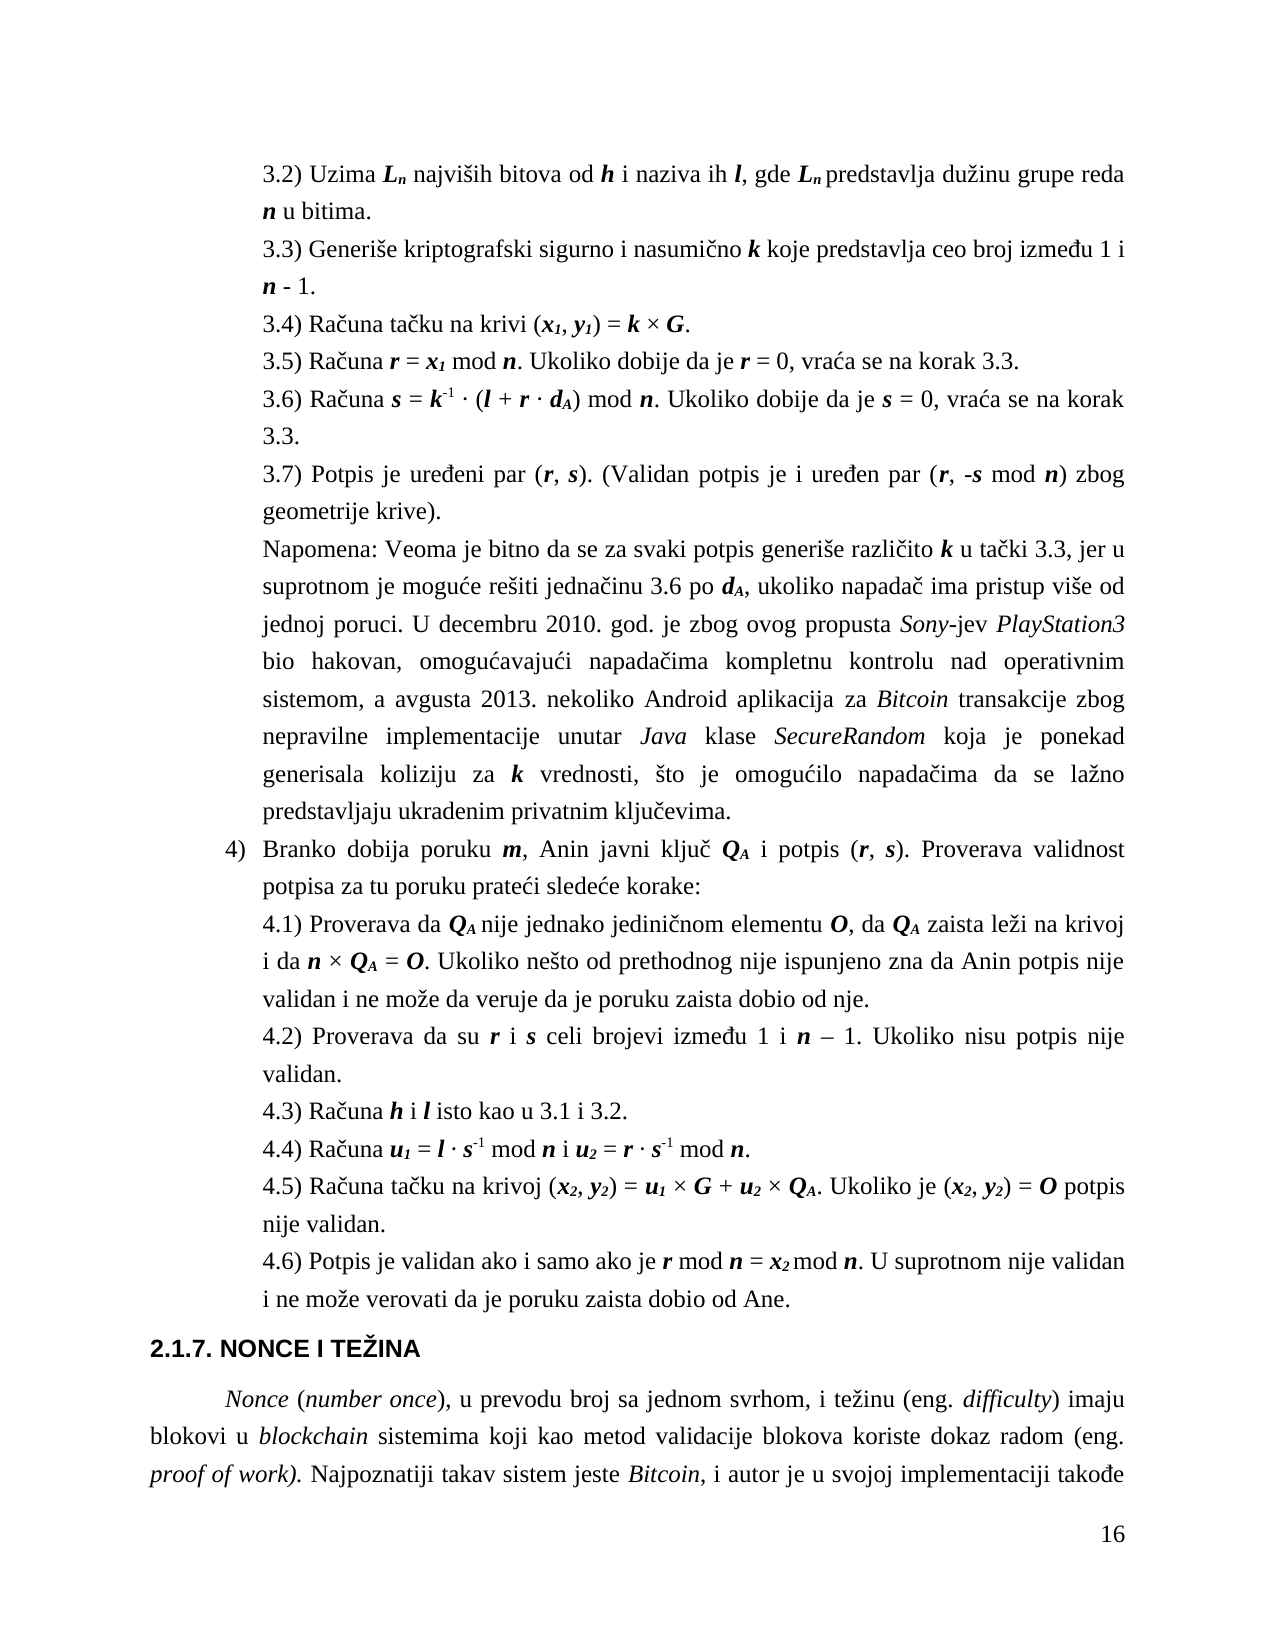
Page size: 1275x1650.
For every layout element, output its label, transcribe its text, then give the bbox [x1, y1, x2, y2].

list 3.4) Računa tačku na krivi (x1, y1) = k × G. [262, 300, 1125, 337]
list 4.2) Proverava da su r i s celi brojevi između 1 i n – 1. Ukoliko nisu potpis nije validan. [262, 1012, 1125, 1087]
list 3.3) Generiše kriptografski sigurno i nasumično k koje predstavlja ceo broj između 1 i n - 1. [262, 225, 1125, 300]
list Napomena: Veoma je bitno da se za svaki potpis generiše različito k u tački 3.3, jer u suprotnom je moguće rešiti jednačinu 3.6 po dA, ukoliko napadač ima pristup više od jednoj poruci. U decembru 2010. god. je zbog ovog propusta Sony-jev PlayStation3 bio hakovan, omogućavajući napadačima kompletnu kontrolu nad operativnim sistemom, a avgusta 2013. nekoliko Android aplikacija za Bitcoin transakcije zbog nepravilne implementacije unutar Java klase SecureRandom koja je ponekad generisala koliziju za k vrednosti, što je omogućilo napadačima da se lažno predstavljaju ukradenim privatnim ključevima. [262, 525, 1125, 825]
list 4.6) Potpis je validan ako i samo ako je r mod n = x2 mod n. U suprotnom nije validan i ne može verovati da je poruku zaista dobio od Ane. [262, 1237, 1125, 1312]
list 3.7) Potpis je uređeni par (r, s). (Validan potpis je i uređen par (r, -s mod n) zbog geometrije krive). [262, 450, 1125, 525]
list 3.5) Računa r = x1 mod n. Ukoliko dobije da je r = 0, vraća se na korak 3.3. [262, 337, 1125, 375]
list 4.5) Računa tačku na krivoj (x2, y2) = u1 × G + u2 × QA. Ukoliko je (x2, y2) = O potpis nije validan. [262, 1162, 1125, 1237]
subtitle NONCE I TEŽINA [150, 1325, 1125, 1362]
list Branko dobija poruku m, Anin javni ključ QA i potpis (r, s). Proverava validnost potpisa za tu poruku prateći sledeće korake: [225, 825, 1125, 900]
list 4.4) Računa u1 = l ∙ s-1 mod n i u2 = r ∙ s-1 mod n. [262, 1125, 1125, 1162]
list 4.1) Proverava da QA nije jednako jediničnom elementu O, da QA zaista leži na krivoj i da n × QA = O. Ukoliko nešto od prethodnog nije ispunjeno zna da Anin potpis nije validan i ne može da veruje da je poruku zaista dobio od nje. [262, 900, 1125, 1012]
list 3.2) Uzima Ln najviših bitova od h i naziva ih l, gde Ln predstavlja dužinu grupe reda n u bitima. [262, 150, 1125, 225]
list 4.3) Računa h i l isto kao u 3.1 i 3.2. [262, 1087, 1125, 1125]
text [150, 1375, 1125, 1487]
list 3.6) Računa s = k-1 ∙ (l + r ∙ dA) mod n. Ukoliko dobije da je s = 0, vraća se na korak 3.3. [262, 375, 1125, 450]
